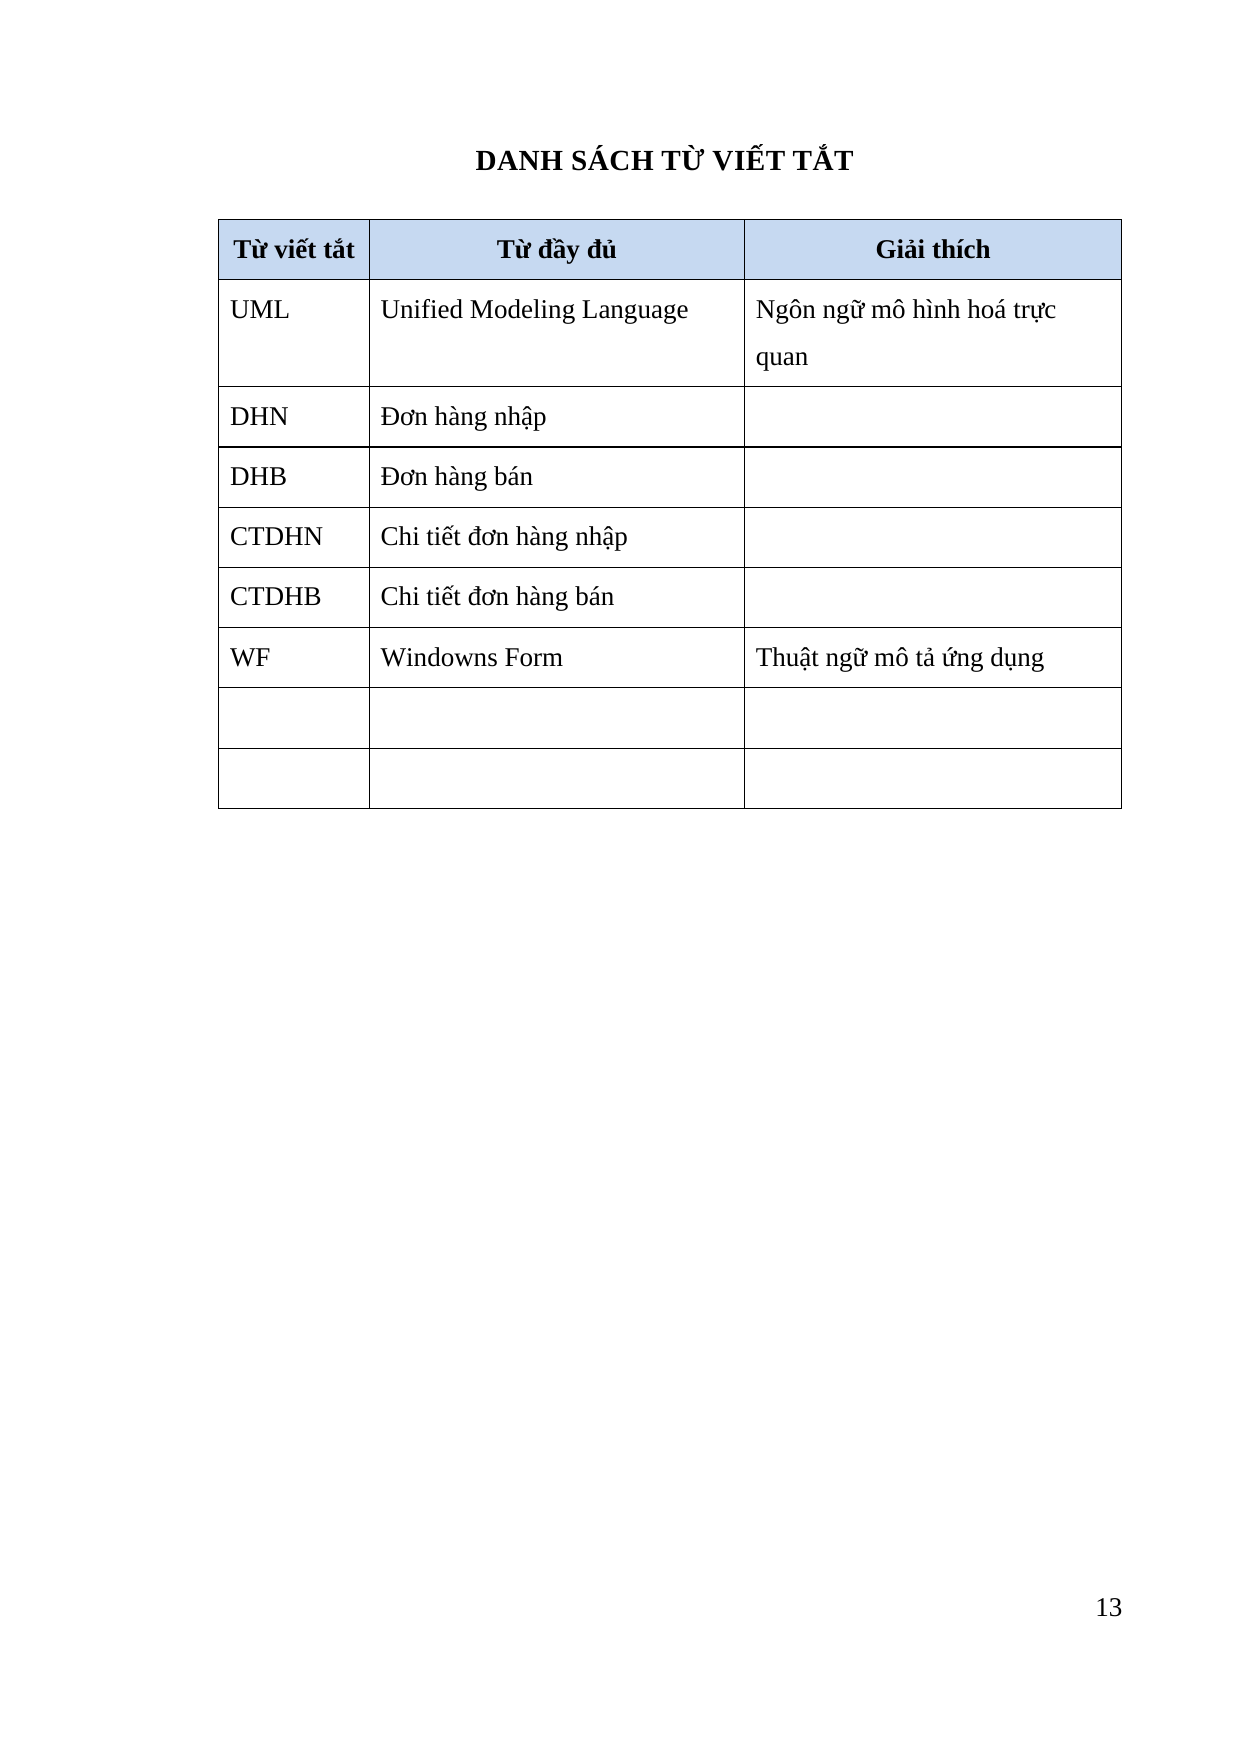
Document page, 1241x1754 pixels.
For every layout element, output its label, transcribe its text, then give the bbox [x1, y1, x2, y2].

table_cell Chi tiết đơn hàng bán [370, 568, 744, 627]
table_cell WF [219, 628, 369, 687]
table_cell CTDHN [219, 508, 369, 567]
table_cell [219, 688, 369, 747]
table_cell [745, 448, 1121, 507]
table_cell CTDHB [219, 568, 369, 627]
table_cell [219, 749, 369, 808]
table_cell Đơn hàng nhập [370, 387, 744, 446]
table_cell Windowns Form [370, 628, 744, 687]
table_cell UML [219, 280, 369, 386]
table_cell [745, 688, 1121, 747]
table_cell [745, 508, 1121, 567]
table_cell [745, 387, 1121, 446]
table_header Từ viết tắt [219, 220, 369, 279]
table_cell DHN [219, 387, 369, 446]
table_cell [370, 688, 744, 747]
text DANH SÁCH TỪ VIẾT TẮT [207, 143, 1122, 177]
table_header Giải thích [745, 220, 1121, 279]
table_cell Unified Modeling Language [370, 280, 744, 386]
table_cell [745, 749, 1121, 808]
table_cell Chi tiết đơn hàng nhập [370, 508, 744, 567]
table_cell [370, 749, 744, 808]
table_cell Đơn hàng bán [370, 448, 744, 507]
table_cell Thuật ngữ mô tả ứng dụng [745, 628, 1121, 687]
table_cell [745, 568, 1121, 627]
table_cell DHB [219, 448, 369, 507]
table_header Từ đầy đủ [370, 220, 744, 279]
table_cell Ngôn ngữ mô hình hoá trực quan [745, 280, 1121, 386]
